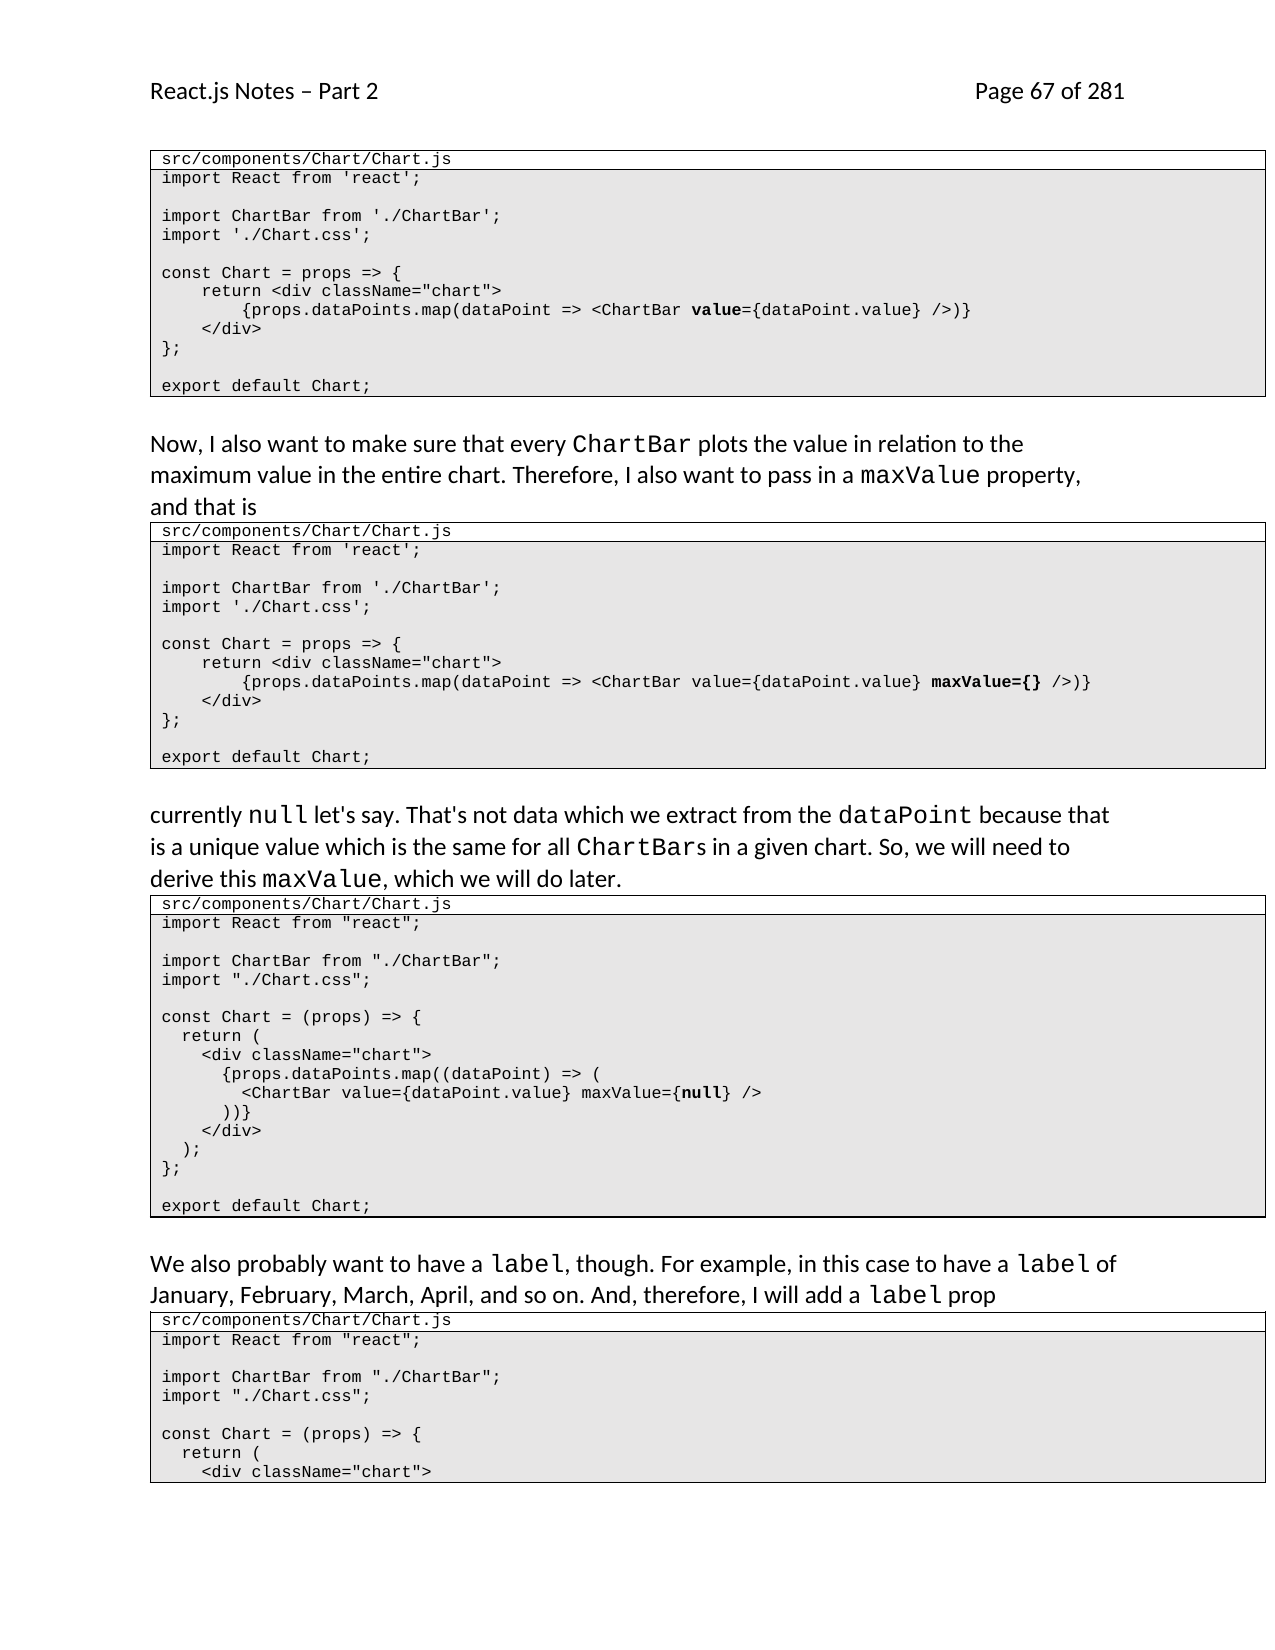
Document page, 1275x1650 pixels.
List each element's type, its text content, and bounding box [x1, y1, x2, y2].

text We also probably want to have a label, though. For example, in this case to have a label of January, February, March, April, and so on. And, therefore, I will add a label prop [150, 1248, 1125, 1311]
table_header src/components/Chart/Chart.js [151, 896, 1265, 914]
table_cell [151, 1332, 1265, 1482]
table_header src/components/Chart/Chart.js [151, 523, 1265, 541]
table_header src/components/Chart/Chart.js [151, 151, 1265, 169]
table_header src/components/Chart/Chart.js [151, 1313, 1265, 1331]
text currently null let's say. That's not data which we extract from the dataPoint because that is a unique value which is the same for all ChartBars in a given chart. So, we will need to derive this maxValue, which we will do later. [150, 799, 1125, 895]
text Now, I also want to make sure that every ChartBar plots the value in relation to the maximum value in the entire chart. Therefore, I also want to pass in a maxValue property, and that is [150, 428, 1125, 522]
table_cell import React from 'react'; import ChartBar from './ChartBar'; import './Chart.css'; const Chart = props => { return <div className="chart"> {props.dataPoints.map(dataPoint => <ChartBar value={dataPoint.value} maxValue={} />)} </div> }; export default Chart; [151, 542, 1265, 768]
table_cell import React from "react"; import ChartBar from "./ChartBar"; import "./Chart.css"; const Chart = (props) => { return ( <div className="chart"> {props.dataPoints.map((dataPoint) => ( <ChartBar value={dataPoint.value} maxValue={null} /> ))} </div> ); }; export default Chart; [151, 915, 1265, 1216]
